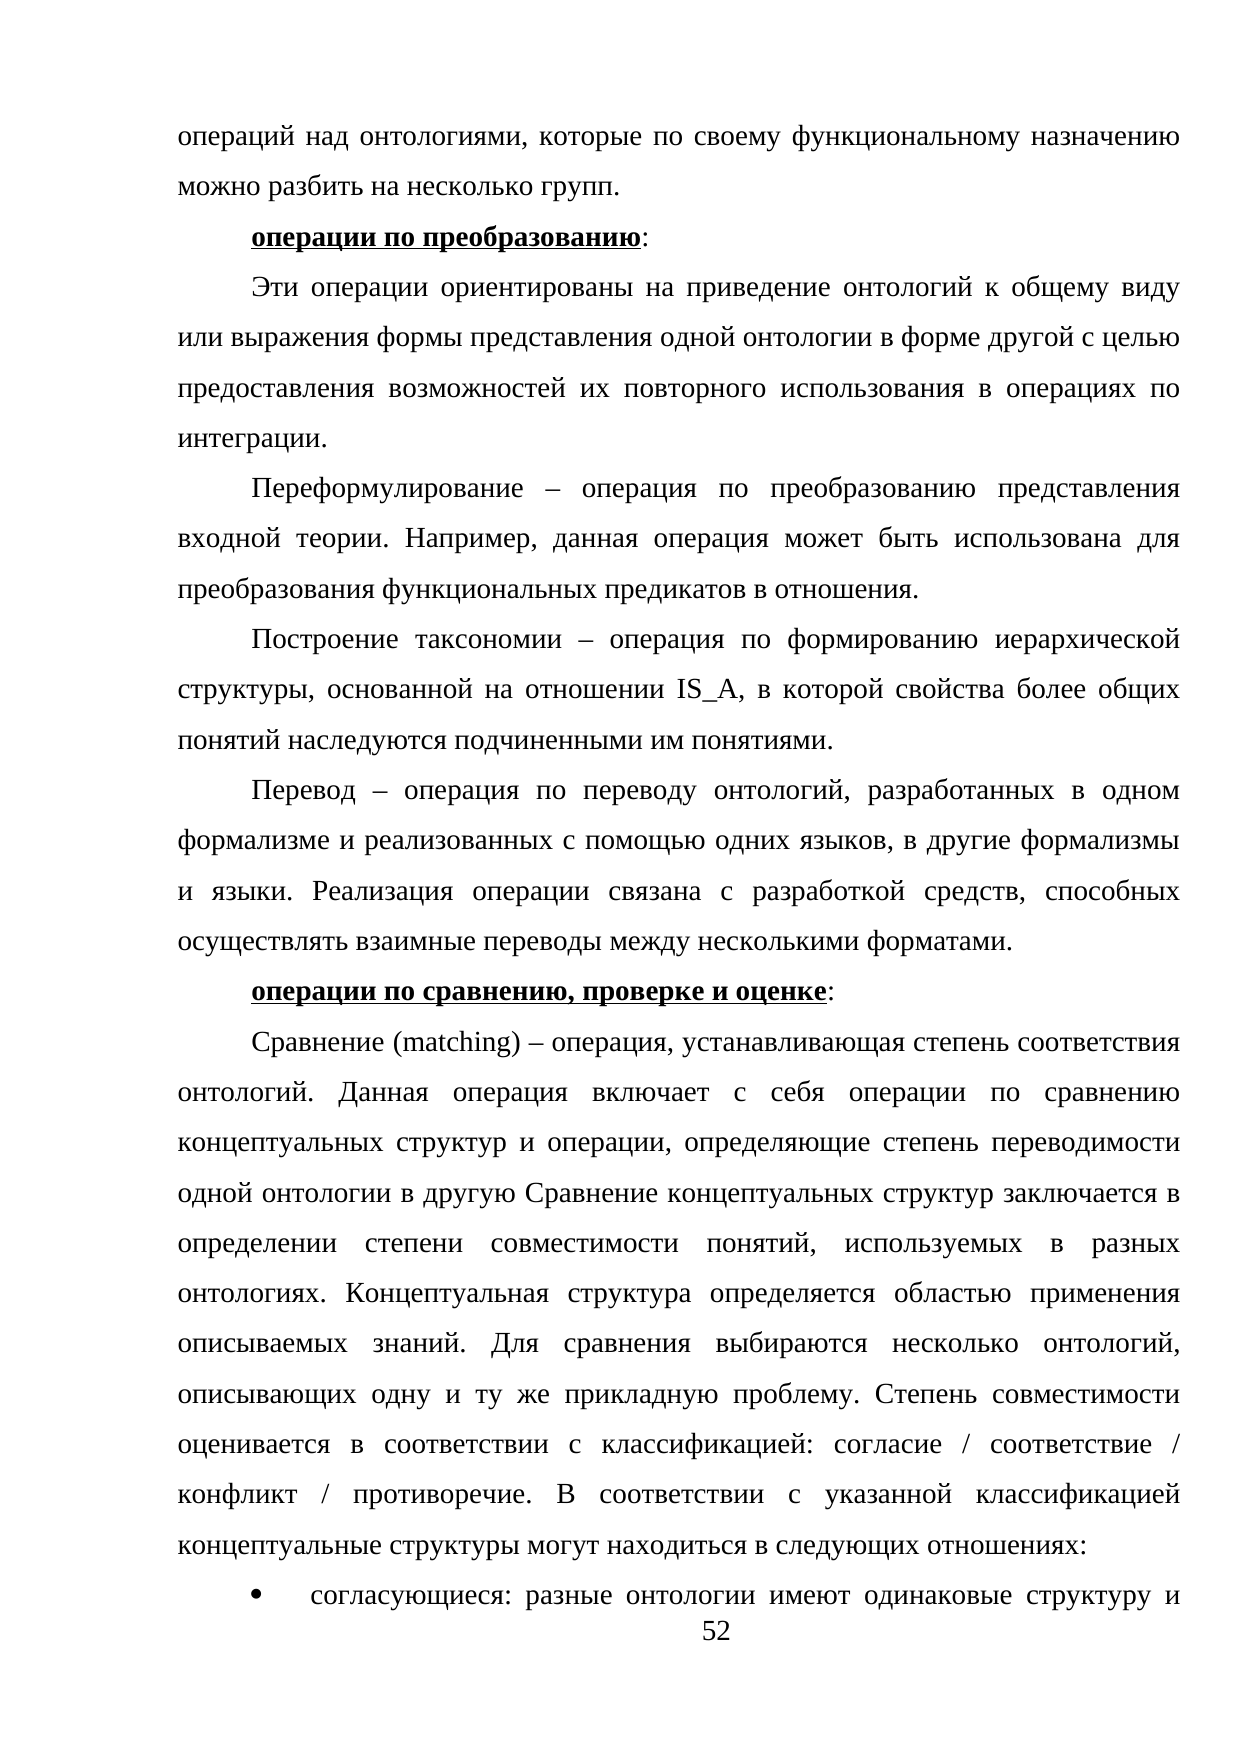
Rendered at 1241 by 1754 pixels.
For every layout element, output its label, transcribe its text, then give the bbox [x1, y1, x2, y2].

text Переформулирование – операция по преобразованию представления входной теории. Например, данная операция может быть использована для преобразования функциональных предикатов в отношения. [177, 470, 1181, 604]
text Сравнение (matching) – операция, устанавливающая степень соответствия онтологий. Данная операция включает с себя операции по сравнению концептуальных структур и операции, определяющие степень переводимости одной онтологии в другую Сравнение концептуальных структур заключается в определении степени совместимости понятий, используемых в разных онтологиях. Концептуальная структура определяется областью применения описываемых знаний. Для сравнения выбираются несколько онтологий, описывающих одну и ту же прикладную проблему. Степень совместимости оценивается в соответствии с классификацией: согласие / соответствие / конфликт / противоречие. В соответствии с указанной классификацией концептуальные структуры могут находиться в следующих отношениях: [177, 1024, 1181, 1560]
text операции по сравнению, проверке и оценке: [177, 973, 1181, 1007]
text Перевод – операция по переводу онтологий, разработанных в одном формализме и реализованных с помощью одних языков, в другие формализмы и языки. Реализация операции связана с разработкой средств, способных осуществлять взаимные переводы между несколькими форматами. [177, 772, 1181, 957]
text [251, 1577, 1181, 1611]
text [177, 118, 1181, 202]
text Построение таксономии – операция по формированию иерархической структуры, основанной на отношении IS_A, в которой свойства более общих понятий наследуются подчиненными им понятиями. [177, 621, 1181, 755]
text операции по преобразованию: [177, 219, 1181, 252]
text Эти операции ориентированы на приведение онтологий к общему виду или выражения формы представления одной онтологии в форме другой с целью предоставления возможностей их повторного использования в операциях по интеграции. [177, 269, 1181, 453]
